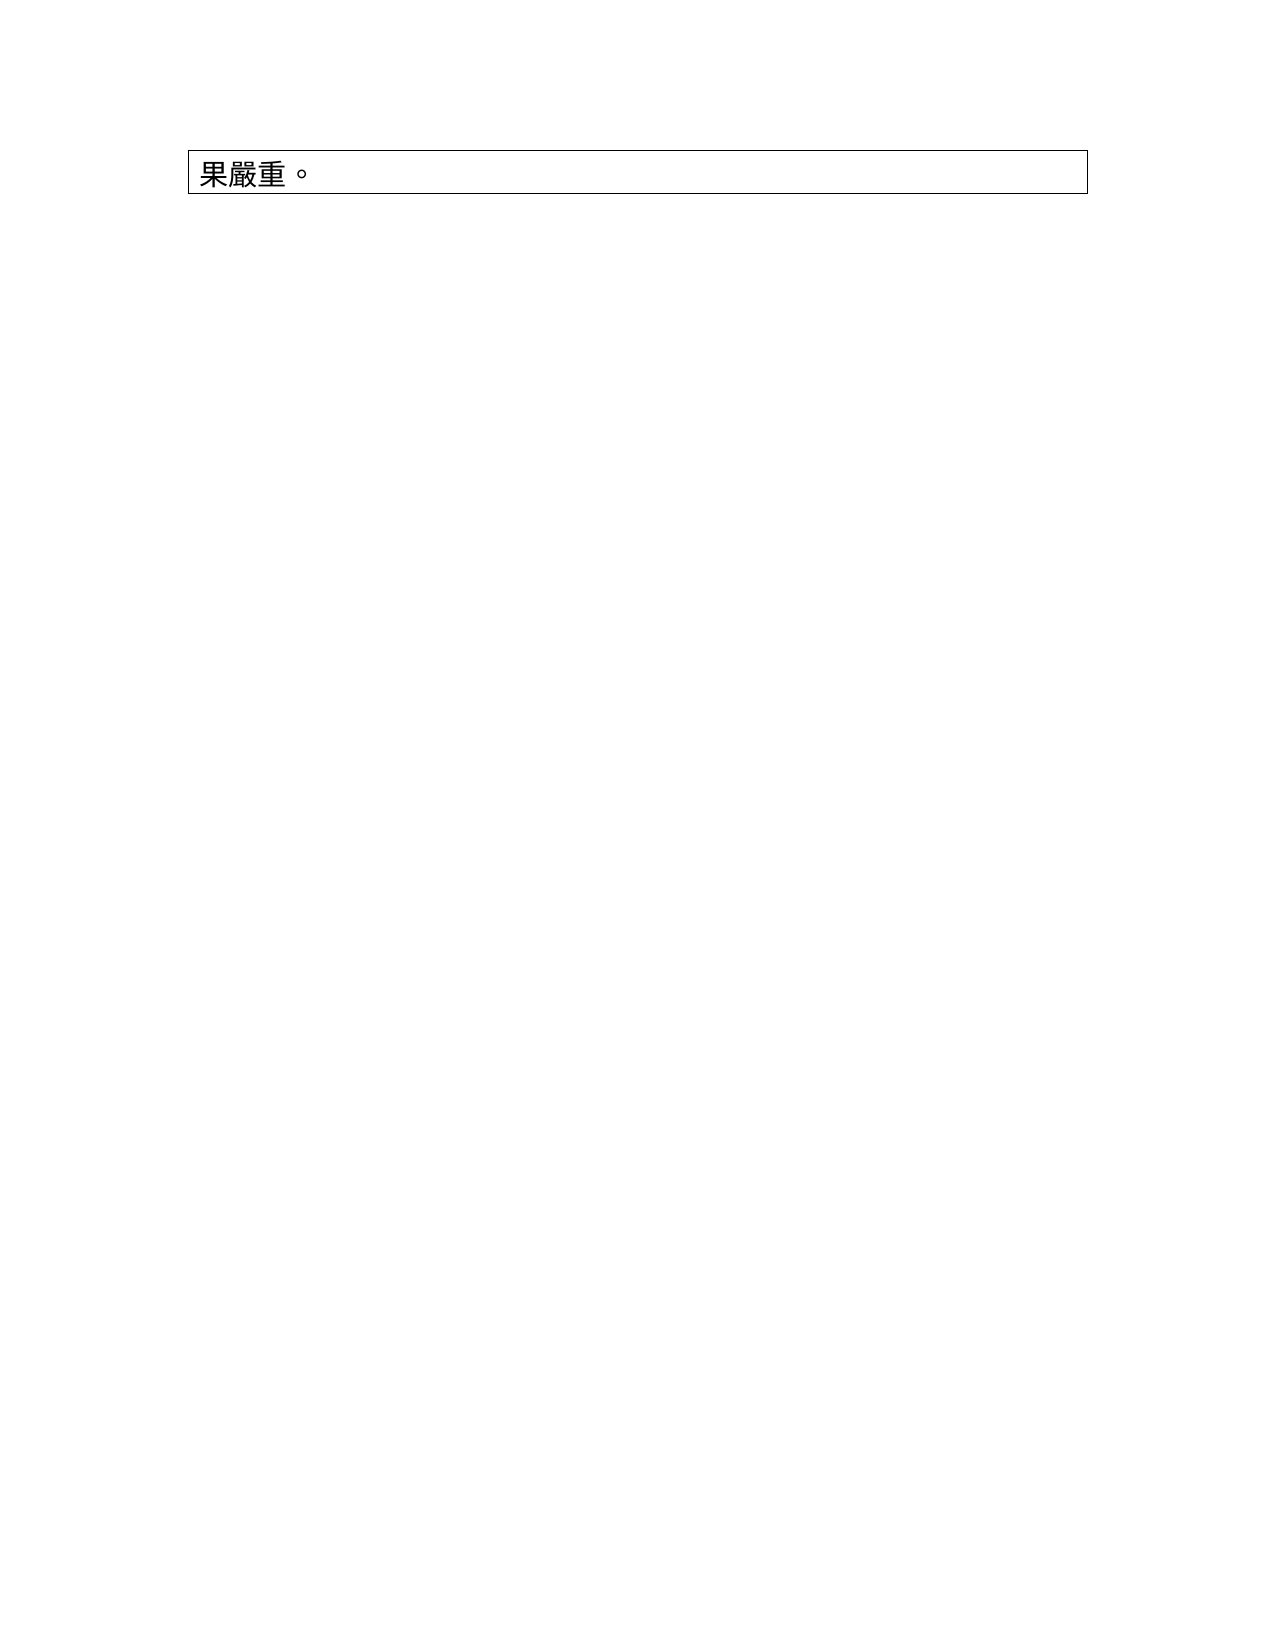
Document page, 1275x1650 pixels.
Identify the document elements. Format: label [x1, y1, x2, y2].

table_cell [189, 151, 1087, 193]
